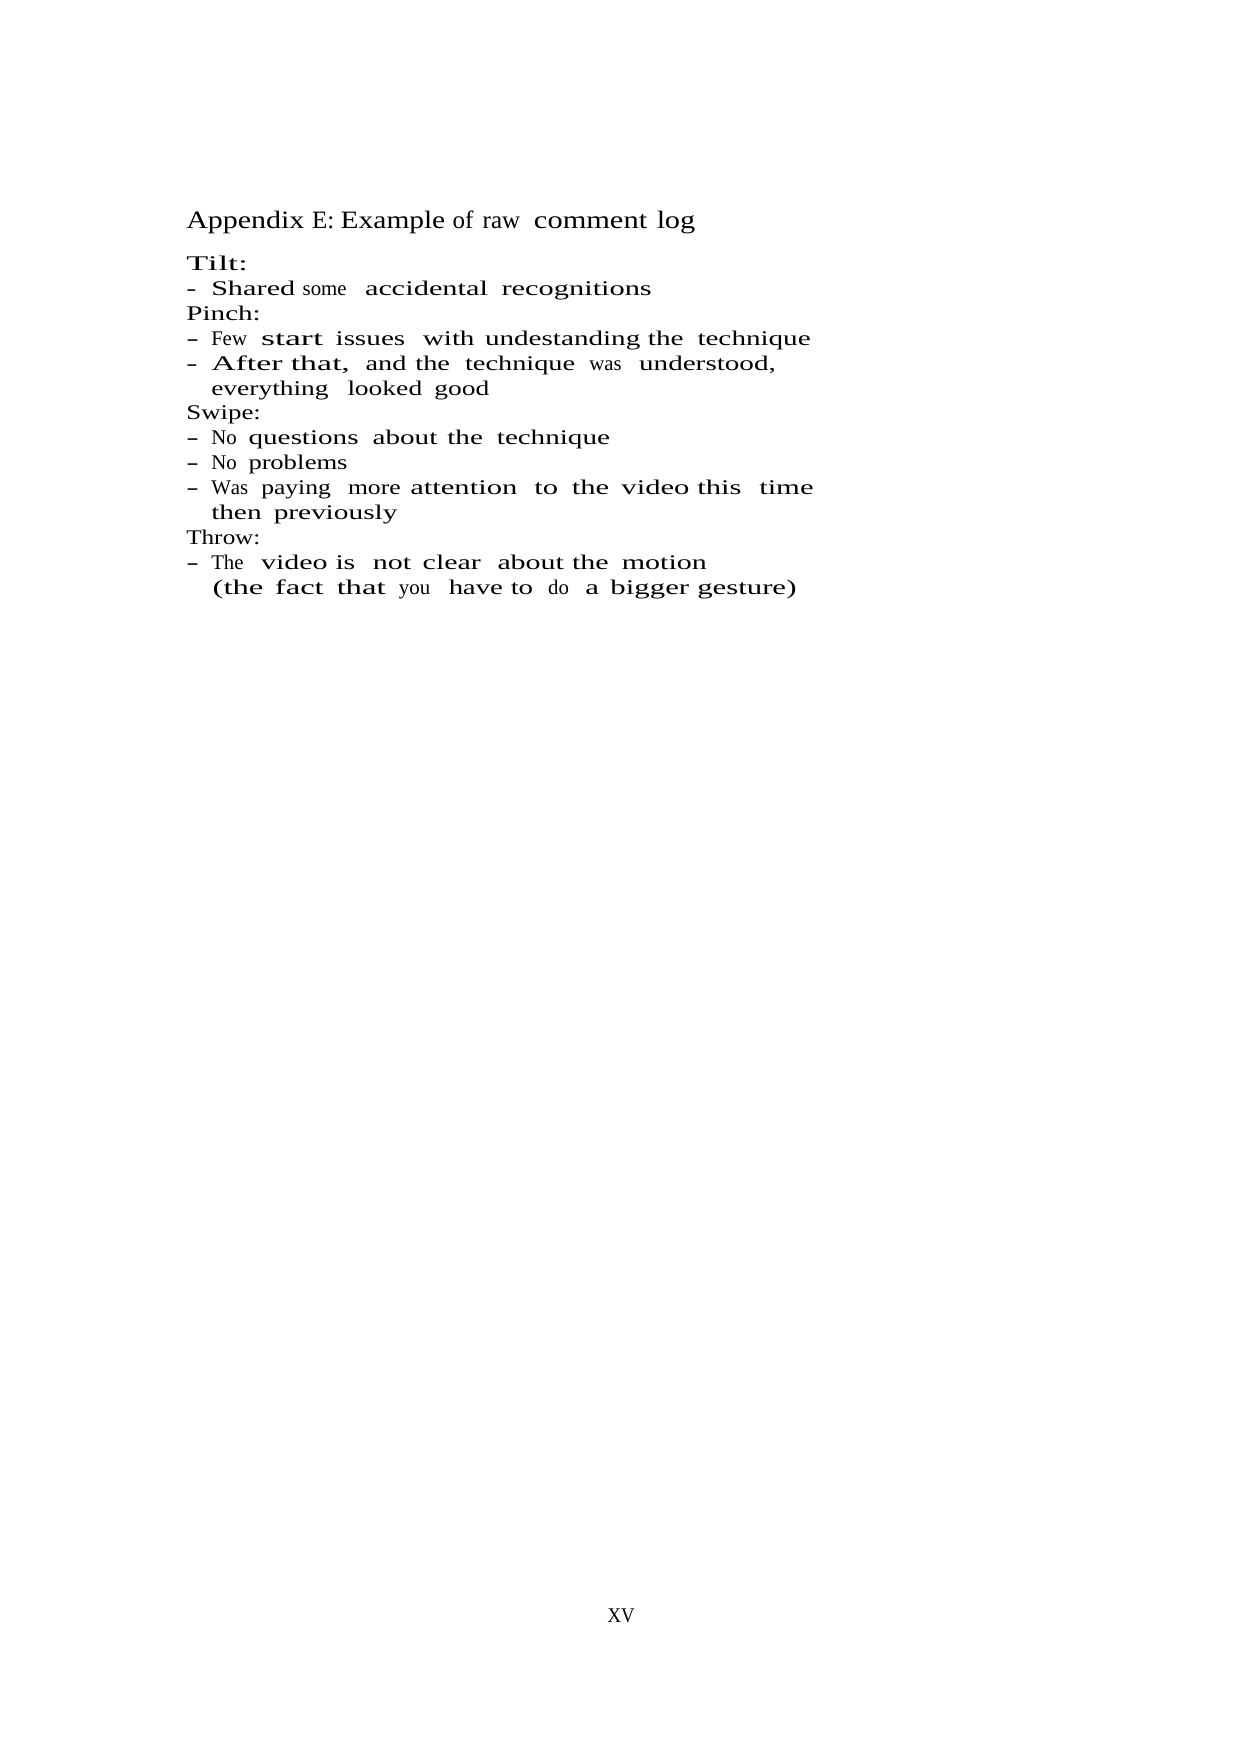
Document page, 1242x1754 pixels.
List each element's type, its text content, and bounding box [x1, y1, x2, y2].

text - After that, and the technique was understood, everything looked good [186, 351, 776, 399]
text XV [603, 1603, 639, 1627]
text Pinch: [186, 301, 1067, 325]
text Swipe: [186, 400, 1067, 424]
text - Was paying more attention to the video this time then previously [186, 475, 814, 524]
text Throw: [186, 524, 1067, 549]
text Appendix E: Example of raw comment log [186, 205, 1067, 234]
text - No problems [186, 450, 1067, 474]
text - No questions about the technique [186, 425, 1067, 449]
text (the fact that you have to do a bigger gesture) [207, 574, 801, 599]
text - Few start issues with undestanding the technique [186, 326, 1067, 350]
text - The video is not clear about the motion [186, 549, 1067, 574]
text - Shared some accidental recognitions [186, 276, 1067, 300]
text Tilt: [186, 251, 1067, 275]
